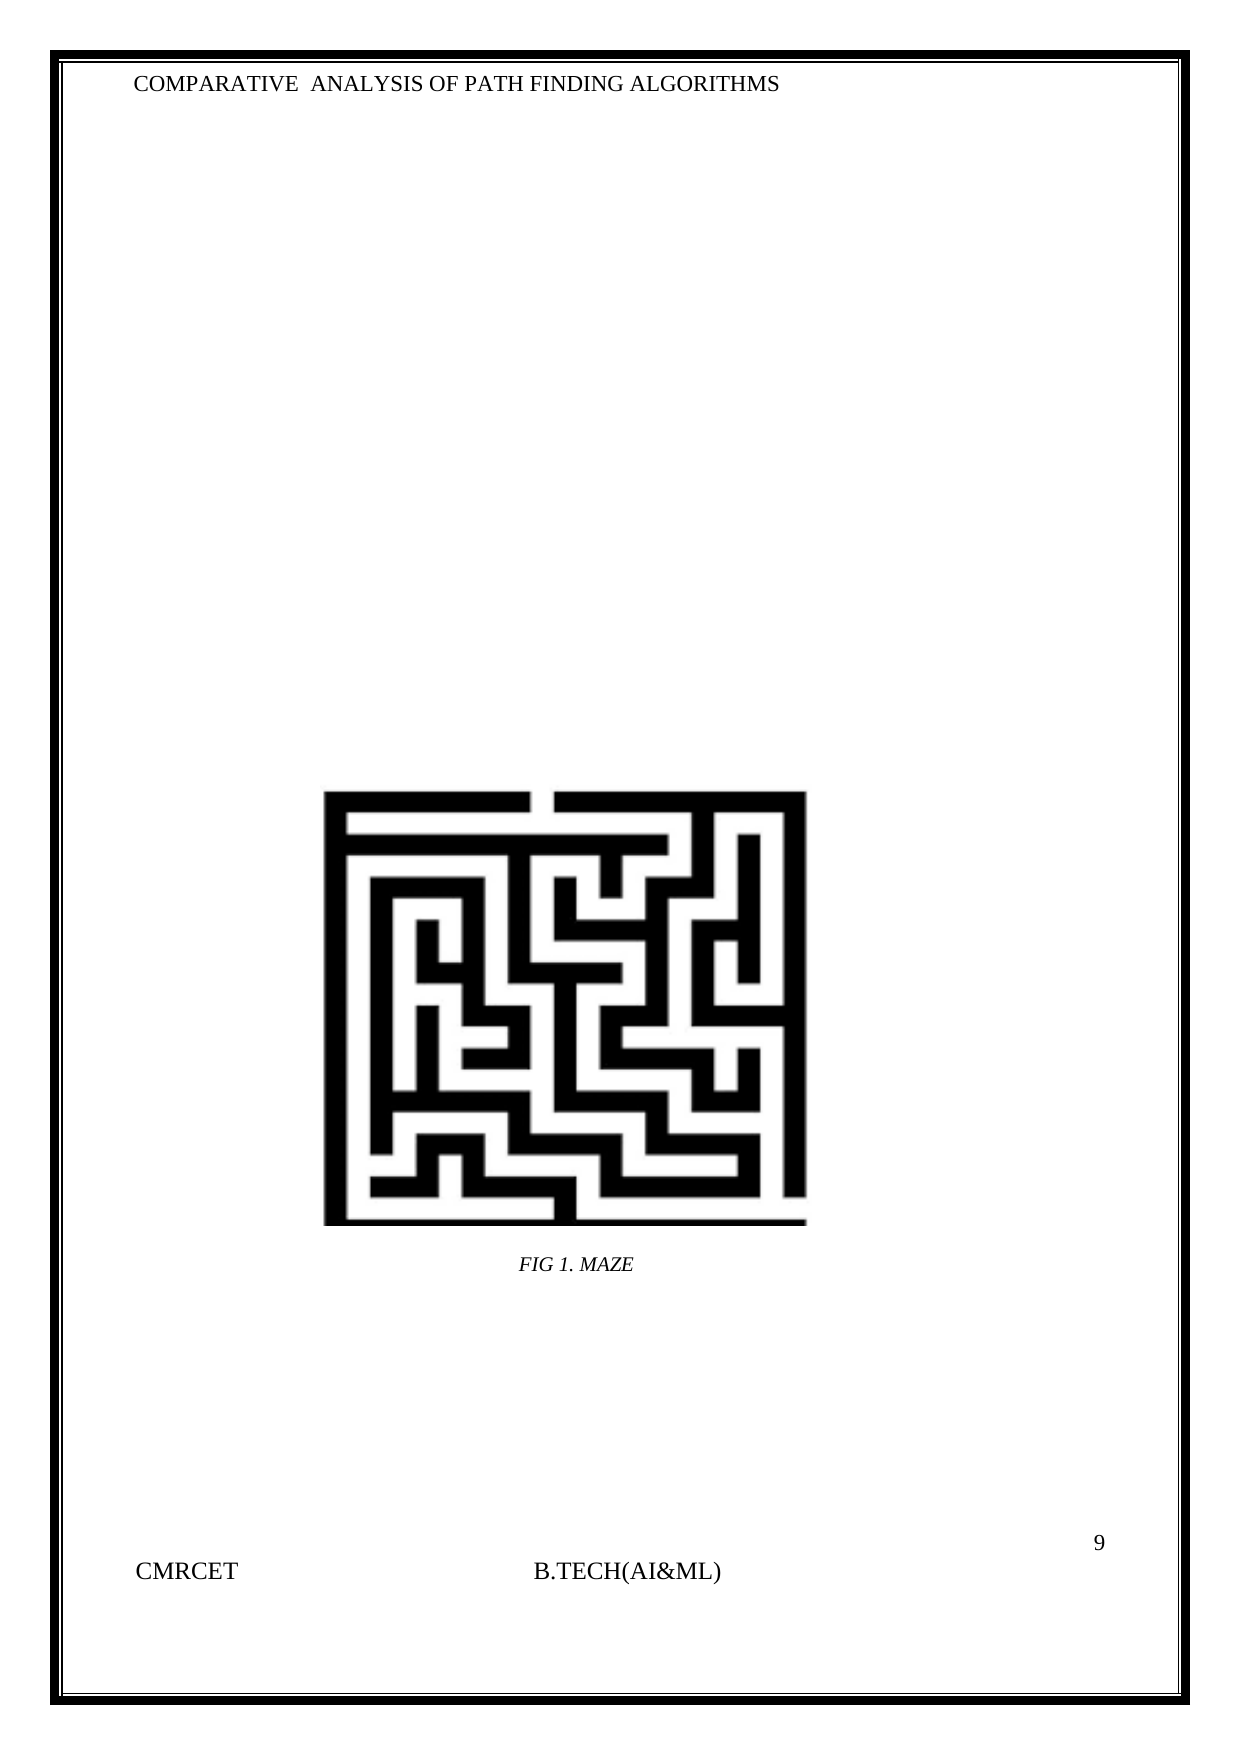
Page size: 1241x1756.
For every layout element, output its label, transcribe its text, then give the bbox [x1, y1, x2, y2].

picture [320, 784, 814, 1226]
text FIG 1. MAZE [133, 1252, 1105, 1276]
